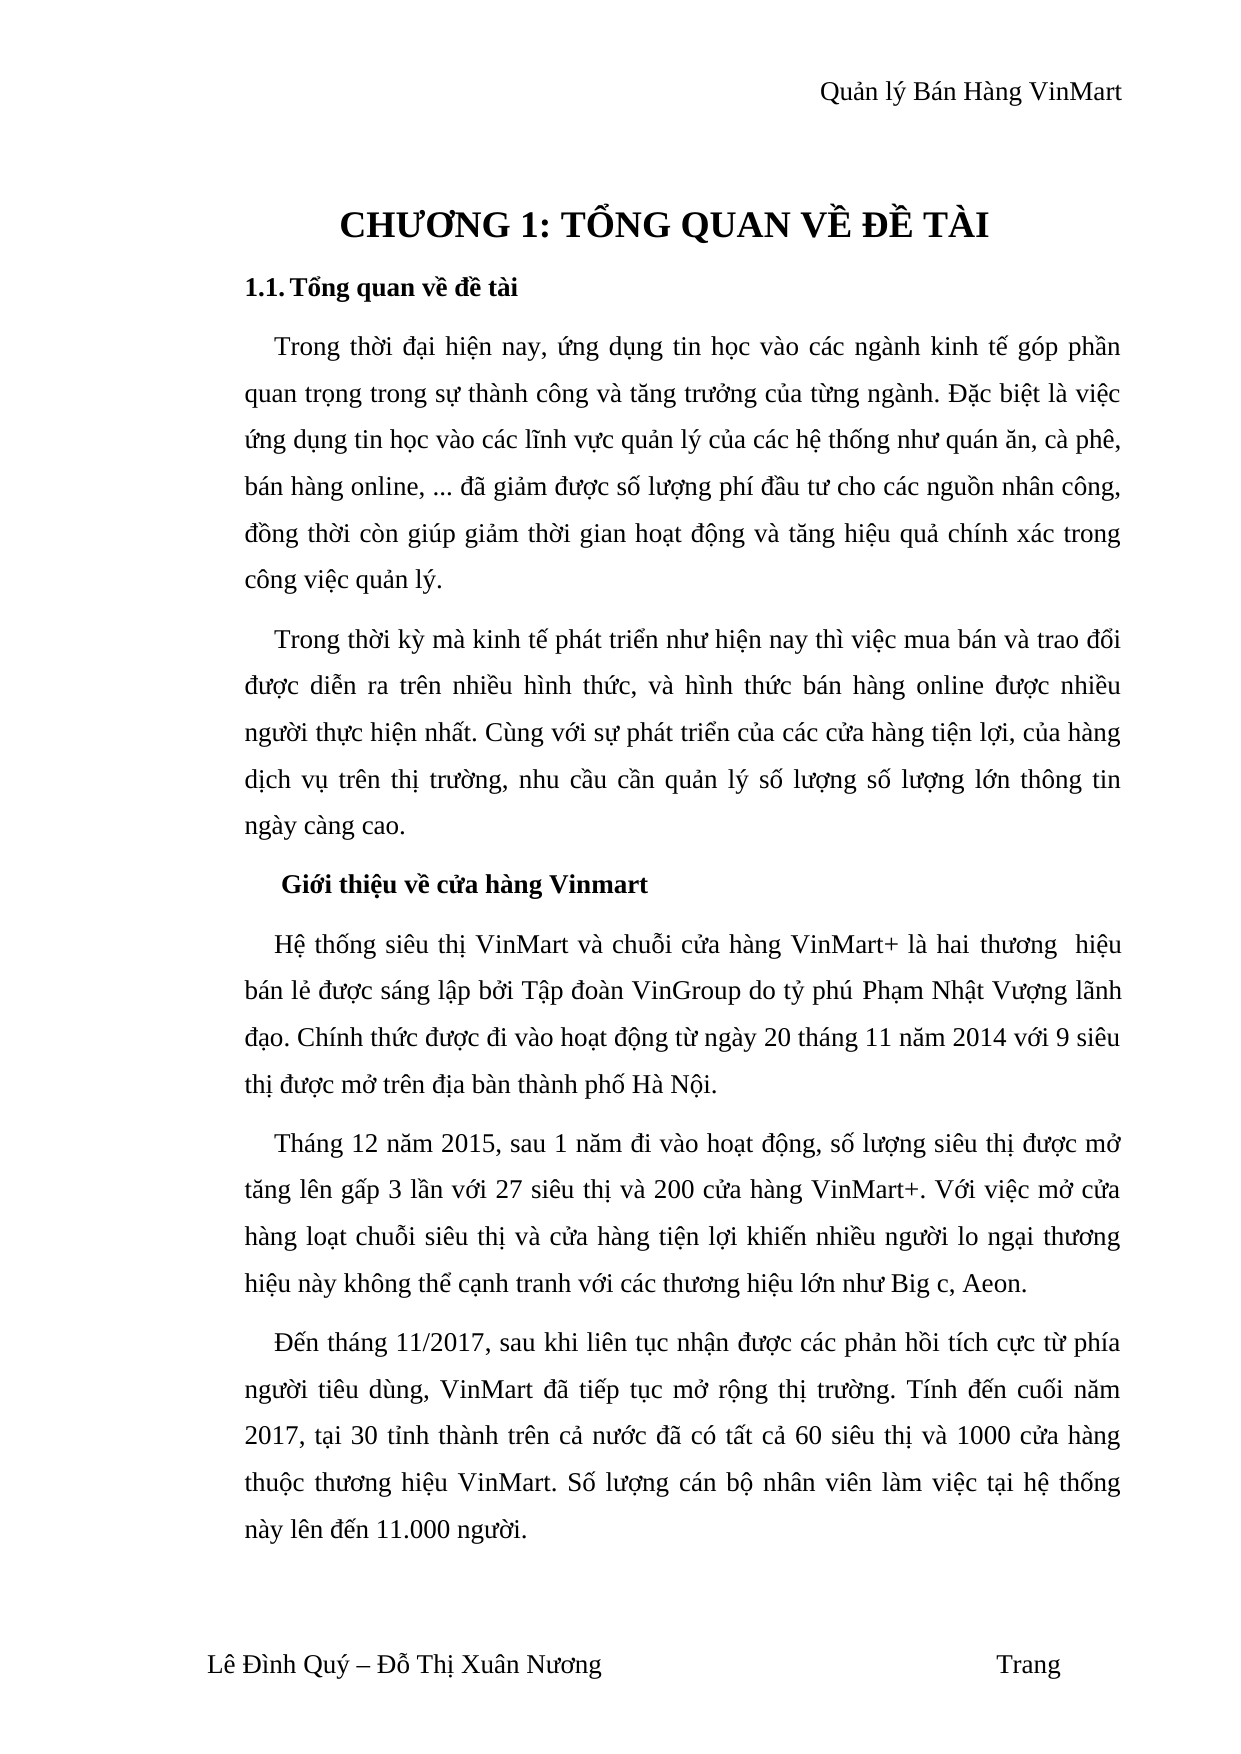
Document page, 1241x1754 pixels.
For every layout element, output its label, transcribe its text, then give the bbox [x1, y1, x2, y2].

text Trong thời kỳ mà kinh tế phát triển như hiện nay thì việc mua bán và trao đổi được diễn ra trên nhiều hình thức, và hình thức bán hàng online được nhiều người thực hiện nhất. Cùng với sự phát triển của các cửa hàng tiện lợi, của hàng dịch vụ trên thị trường, nhu cầu cần quản lý số lượng số lượng lớn thông tin ngày càng cao. [244, 623, 1122, 841]
text Giới thiệu về cửa hàng Vinmart [251, 868, 1122, 900]
subtitle Tổng quan về đề tài [244, 271, 1122, 302]
text Tháng 12 năm 2015, sau 1 năm đi vào hoạt động, số lượng siêu thị được mở tăng lên gấp 3 lần với 27 siêu thị và 200 cửa hàng VinMart+. Với việc mở cửa hàng loạt chuỗi siêu thị và cửa hàng tiện lợi khiến nhiều người lo ngại thương hiệu này không thể cạnh tranh với các thương hiệu lớn như Big c, Aeon. [244, 1127, 1122, 1298]
text Đến tháng 11/2017, sau khi liên tục nhận được các phản hồi tích cực từ phía người tiêu dùng, VinMart đã tiếp tục mở rộng thị trường. Tính đến cuối năm 2017, tại 30 tỉnh thành trên cả nước đã có tất cả 60 siêu thị và 1000 cửa hàng thuộc thương hiệu VinMart. Số lượng cán bộ nhân viên làm việc tại hệ thống này lên đến 11.000 người. [244, 1326, 1122, 1544]
subtitle TỔNG QUAN VỀ ĐỀ TÀI [207, 202, 1122, 245]
text Hệ thống siêu thị VinMart và chuỗi cửa hàng VinMart+ là hai thương hiệu bán lẻ được sáng lập bởi Tập đoàn VinGroup do tỷ phú Phạm Nhật Vượng lãnh đạo. Chính thức được đi vào hoạt động từ ngày 20 tháng 11 năm 2014 với 9 siêu thị được mở trên địa bàn thành phố Hà Nội. [244, 928, 1122, 1099]
text Trong thời đại hiện nay, ứng dụng tin học vào các ngành kinh tế góp phần quan trọng trong sự thành công và tăng trưởng của từng ngành. Đặc biệt là việc ứng dụng tin học vào các lĩnh vực quản lý của các hệ thống như quán ăn, cà phê, bán hàng online, ... đã giảm được số lượng phí đầu tư cho các nguồn nhân công, đồng thời còn giúp giảm thời gian hoạt động và tăng hiệu quả chính xác trong công việc quản lý. [244, 330, 1122, 595]
